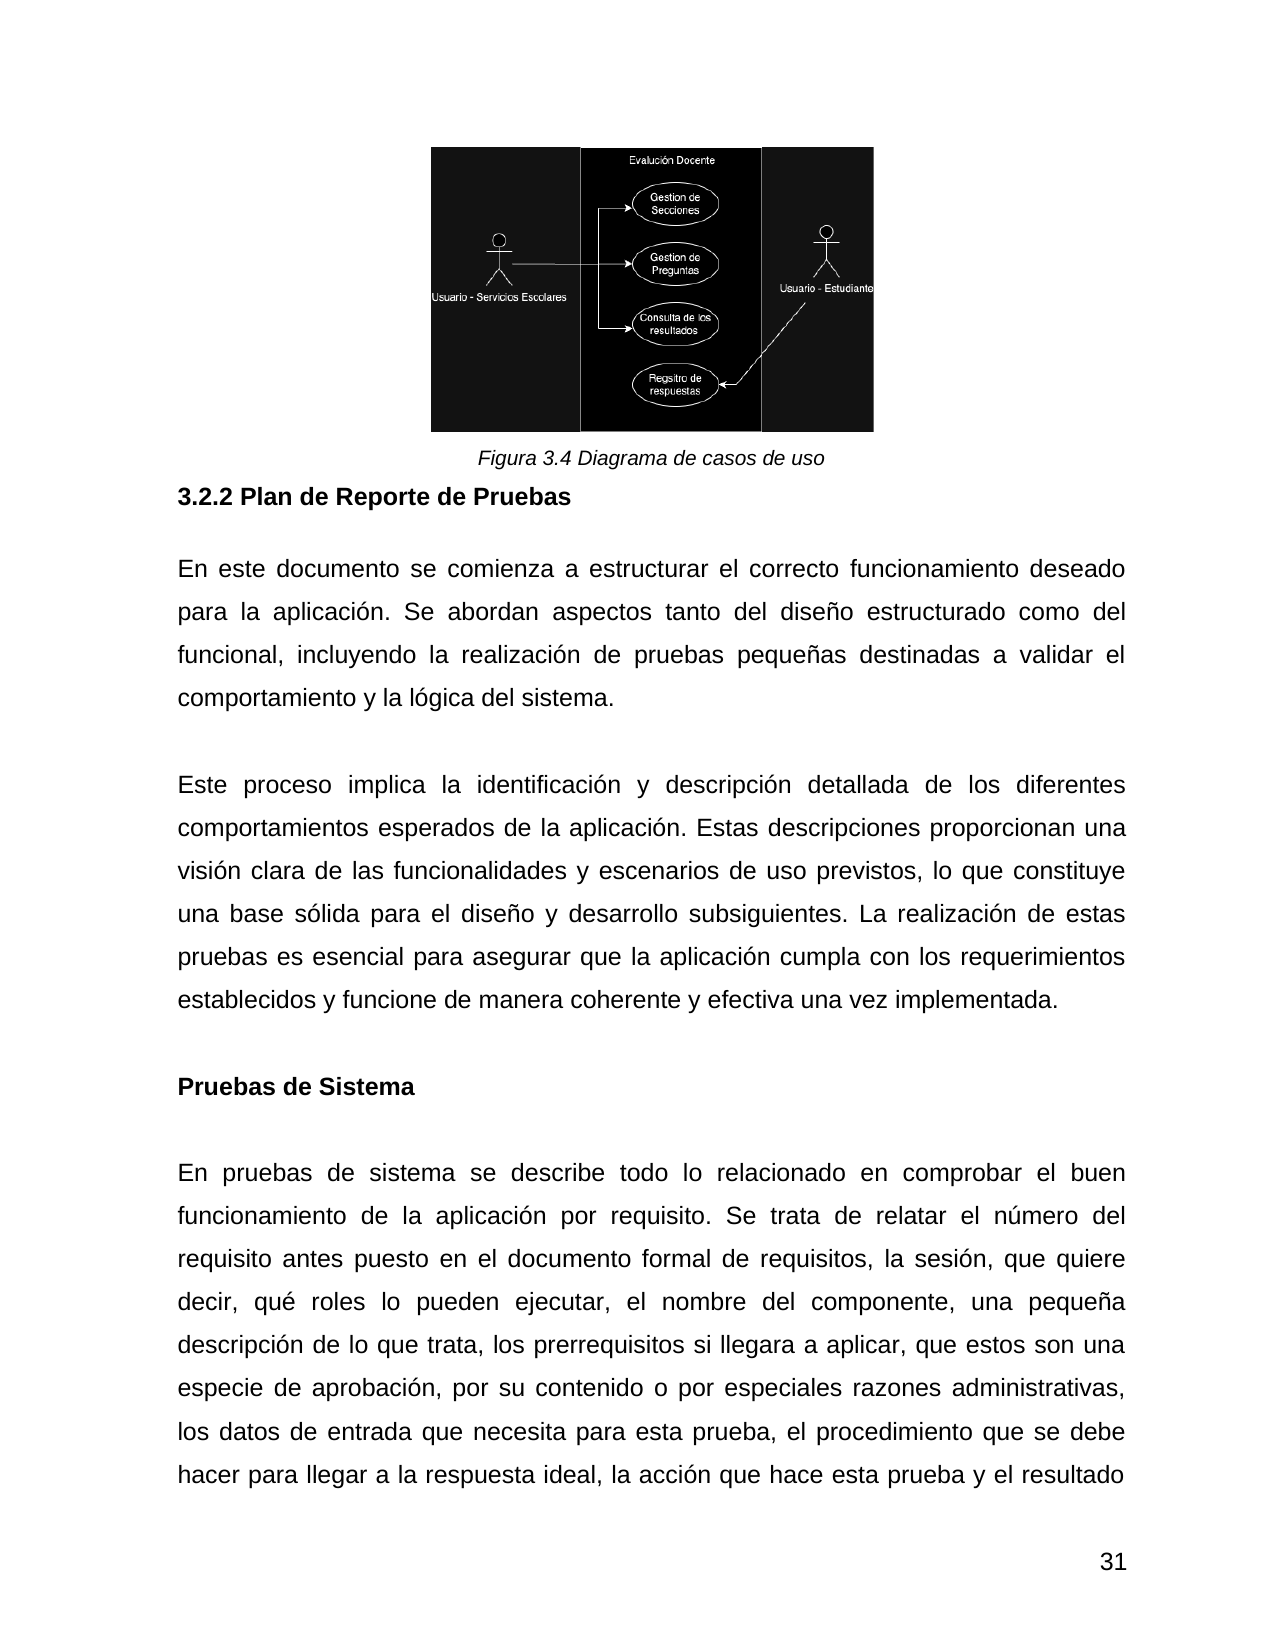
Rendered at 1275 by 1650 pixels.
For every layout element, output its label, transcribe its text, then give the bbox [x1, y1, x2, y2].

subtitle Plan de Reporte de Pruebas [177, 482, 1127, 511]
text En este documento se comienza a estructurar el correcto funcionamiento deseado para la aplicación. Se abordan aspectos tanto del diseño estructurado como del funcional, incluyendo la realización de pruebas pequeñas destinadas a validar el comportamiento y la lógica del sistema. [177, 554, 1127, 712]
picture [431, 147, 874, 432]
text Este proceso implica la identificación y descripción detallada de los diferentes comportamientos esperados de la aplicación. Estas descripciones proporcionan una visión clara de las funcionalidades y escenarios de uso previstos, lo que constituye una base sólida para el diseño y desarrollo subsiguientes. La realización de estas pruebas es esencial para asegurar que la aplicación cumpla con los requerimientos establecidos y funcione de manera coherente y efectiva una vez implementada. [177, 769, 1127, 1014]
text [177, 1158, 1127, 1488]
text Pruebas de Sistema [177, 1071, 1127, 1100]
